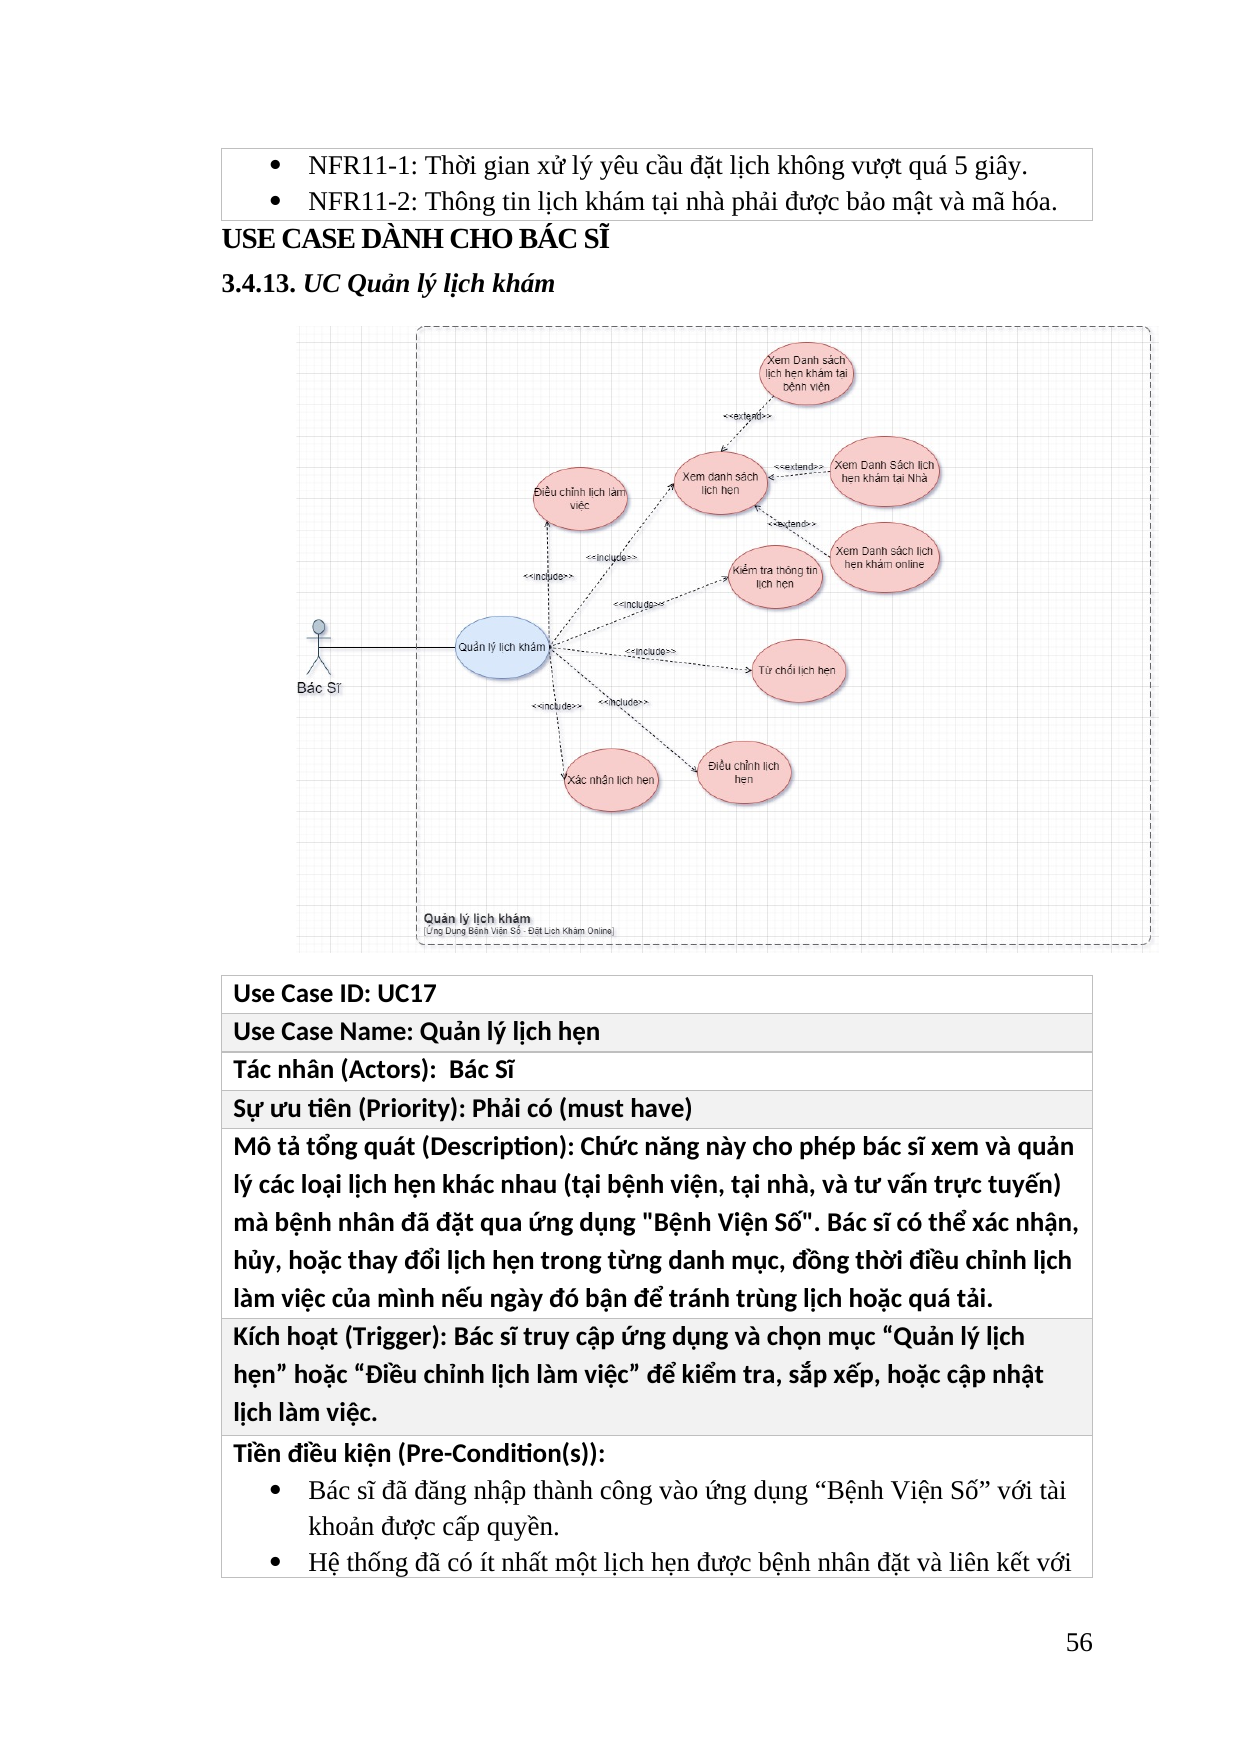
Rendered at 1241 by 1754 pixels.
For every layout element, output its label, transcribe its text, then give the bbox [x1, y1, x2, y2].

title USE CASE DÀNH CHO BÁC SĨ [221, 221, 1092, 255]
table_cell Tác nhân (Actors): Bác Sĩ [222, 1053, 1092, 1090]
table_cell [222, 1436, 1092, 1577]
table_cell Mô tả tổng quát (Description): Chức năng này cho phép bác sĩ xem và quản lý các loại lịch hẹn khác nhau (tại bệnh viện, tại nhà, và tư vấn trực tuyến) mà bệnh nhân đã đặt qua ứng dụng "Bệnh Viện Số". Bác sĩ có thể xác nhận, hủy, hoặc thay đổi lịch hẹn trong từng danh mục, đồng thời điều chỉnh lịch làm việc của mình nếu ngày đó bận để tránh trùng lịch hoặc quá tải. [222, 1129, 1092, 1318]
picture [296, 326, 1159, 953]
table_cell Sự ưu tiên (Priority): Phải có (must have) [222, 1091, 1092, 1128]
table_cell Kích hoạt (Trigger): Bác sĩ truy cập ứng dụng và chọn mục “Quản lý lịch hẹn” hoặc “Điều chỉnh lịch làm việc” để kiểm tra, sắp xếp, hoặc cập nhật lịch làm việc. [222, 1319, 1092, 1435]
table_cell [222, 149, 1092, 220]
subtitle UC Quản lý lịch khám [221, 267, 1092, 298]
table_cell Use Case Name: Quản lý lịch hẹn [222, 1014, 1092, 1051]
table_header Use Case ID: UC17 [222, 976, 1092, 1013]
